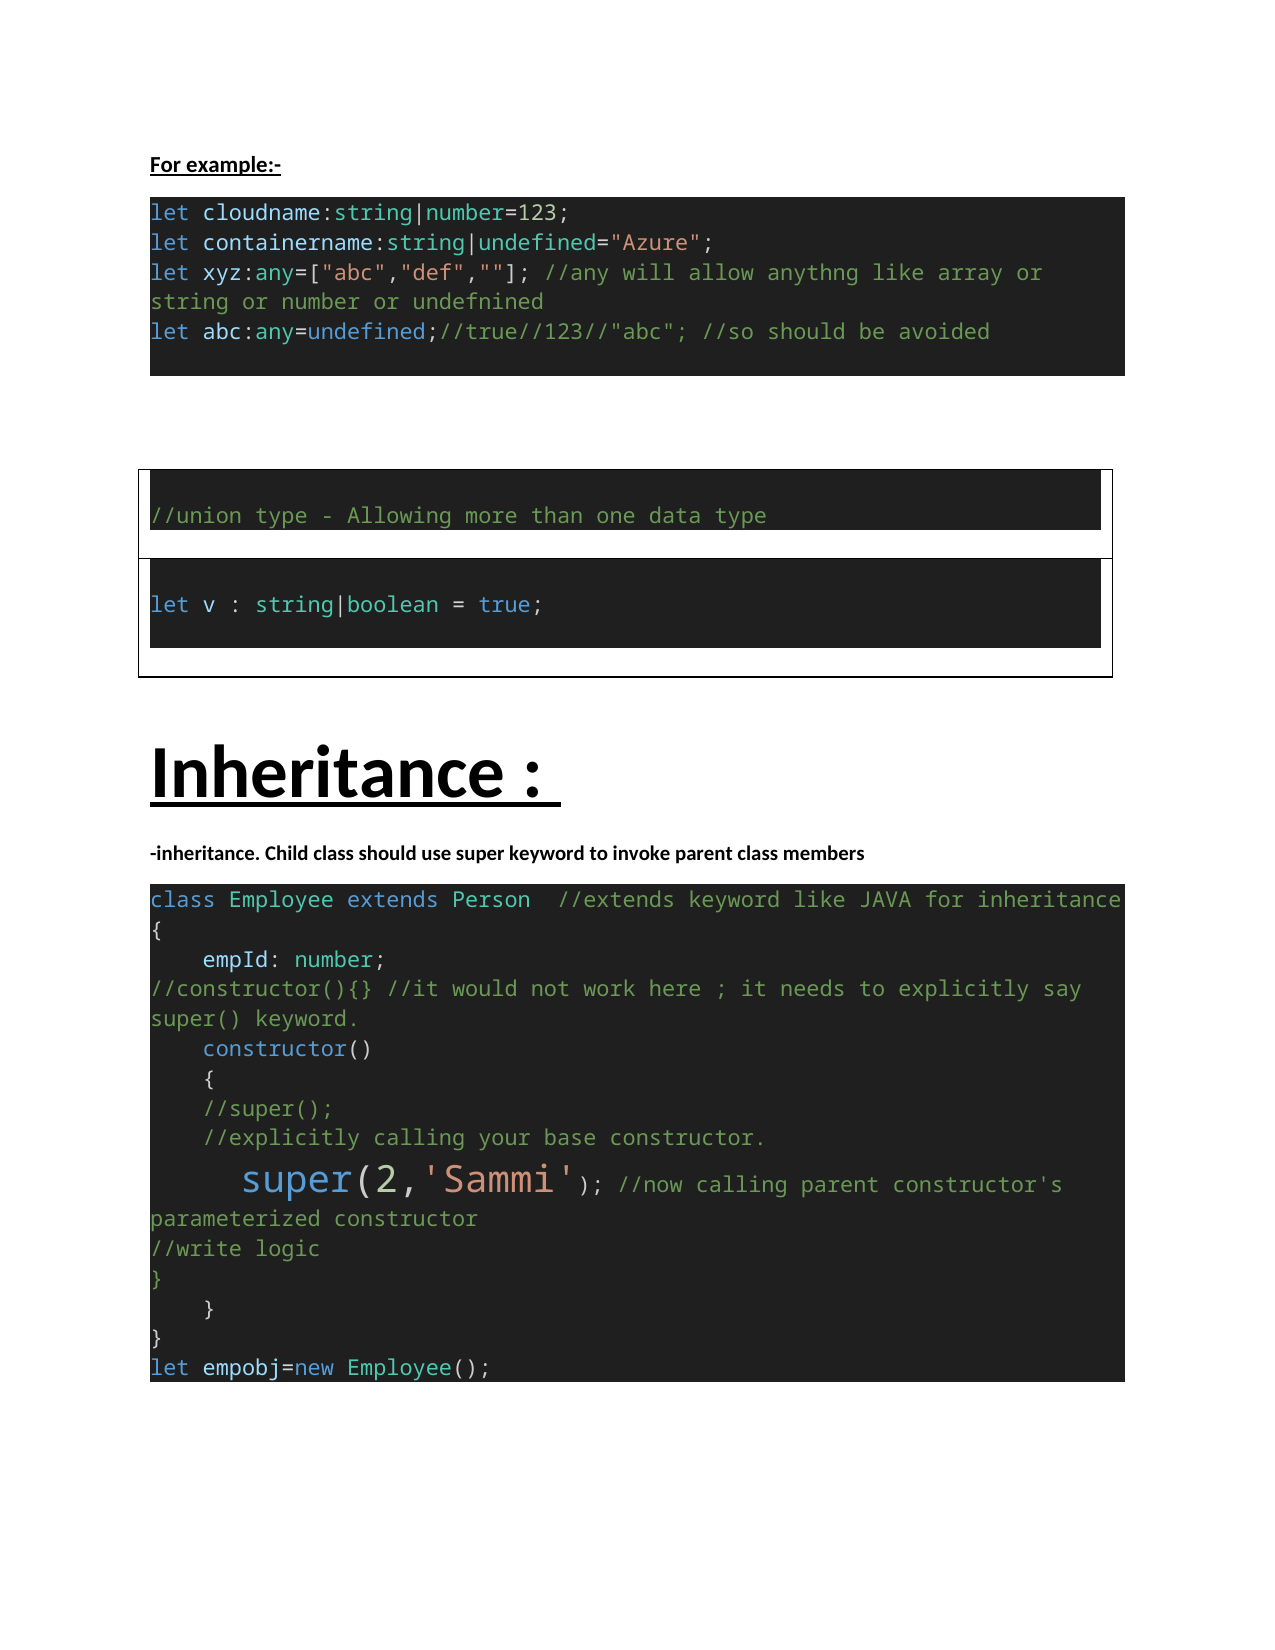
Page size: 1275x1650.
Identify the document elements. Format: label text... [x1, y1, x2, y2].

text let containername:string|undefined="Azure"; [150, 227, 1125, 256]
text -inheritance. Child class should use super keyword to invoke parent class members [150, 840, 1125, 865]
text let abc:any=undefined;//true//123//"abc"; //so should be avoided [150, 316, 1125, 346]
text let xyz:any=["abc","def",""]; //any will allow anythng like array or string or number or undefnined [150, 256, 1125, 316]
text //explicitly calling your base constructor. [150, 1122, 1125, 1152]
text super(2,'Sammi'); //now calling parent constructor's parameterized constructor [150, 1152, 1125, 1233]
table_cell let v : string|boolean = true; [139, 559, 1112, 676]
text Inheritance : [150, 724, 1125, 816]
text empId: number; [150, 943, 1125, 973]
text } [150, 1263, 1125, 1292]
text } [150, 1322, 1125, 1352]
text { [150, 1063, 1125, 1092]
text } [150, 1292, 1125, 1322]
text //super(); [150, 1092, 1125, 1122]
text //constructor(){} //it would not work here ; it needs to explicitly say super() keyword. [150, 973, 1125, 1033]
text let cloudname:string|number=123; [150, 197, 1125, 227]
text constructor() [150, 1033, 1125, 1063]
text let empobj=new Employee(); [150, 1352, 1125, 1382]
table_header //union type - Allowing more than one data type [139, 470, 1112, 558]
text class Employee extends Person //extends keyword like JAVA for inheritance [150, 884, 1125, 914]
text //write logic [150, 1233, 1125, 1263]
text { [150, 914, 1125, 943]
text For example:- [150, 150, 1125, 178]
